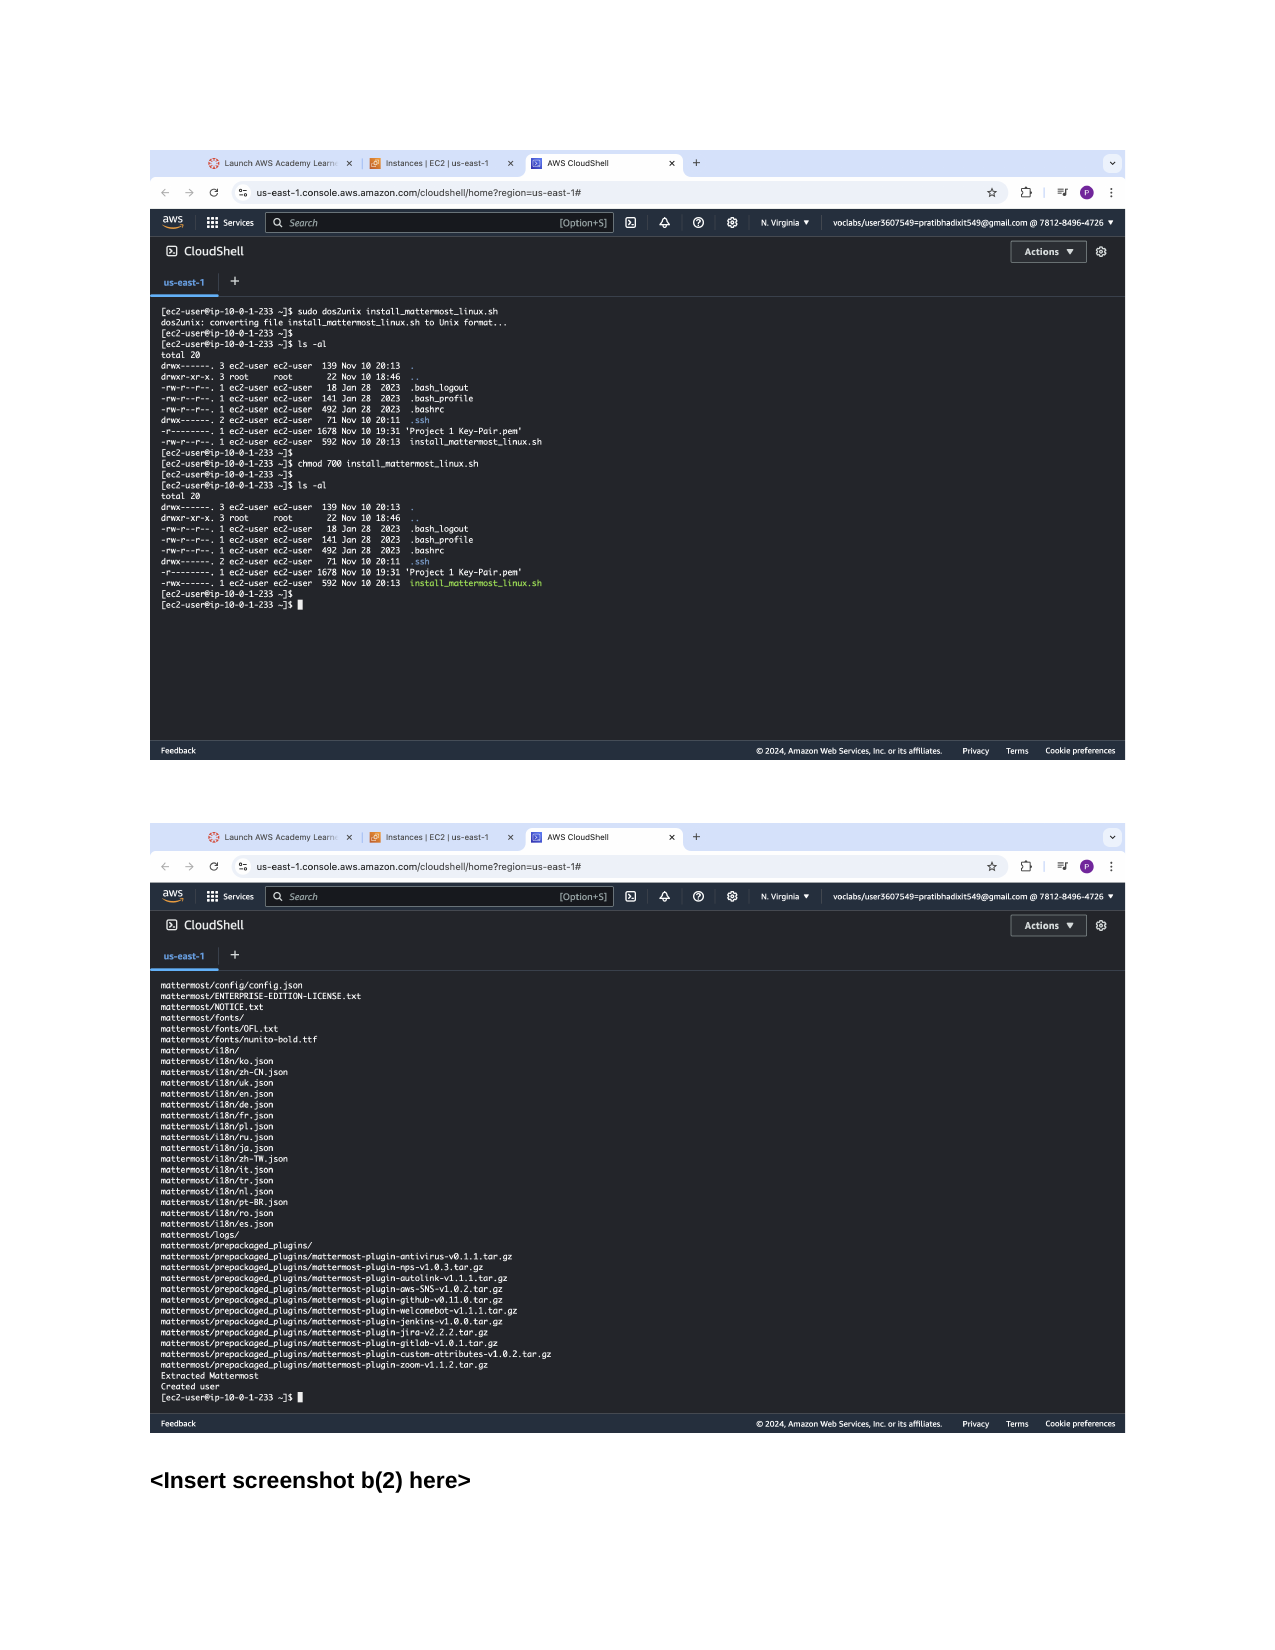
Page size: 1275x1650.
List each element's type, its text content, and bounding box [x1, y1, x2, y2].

picture [150, 150, 1125, 760]
picture [150, 823, 1125, 1433]
text <Insert screenshot b(2) here> [150, 1467, 1125, 1493]
